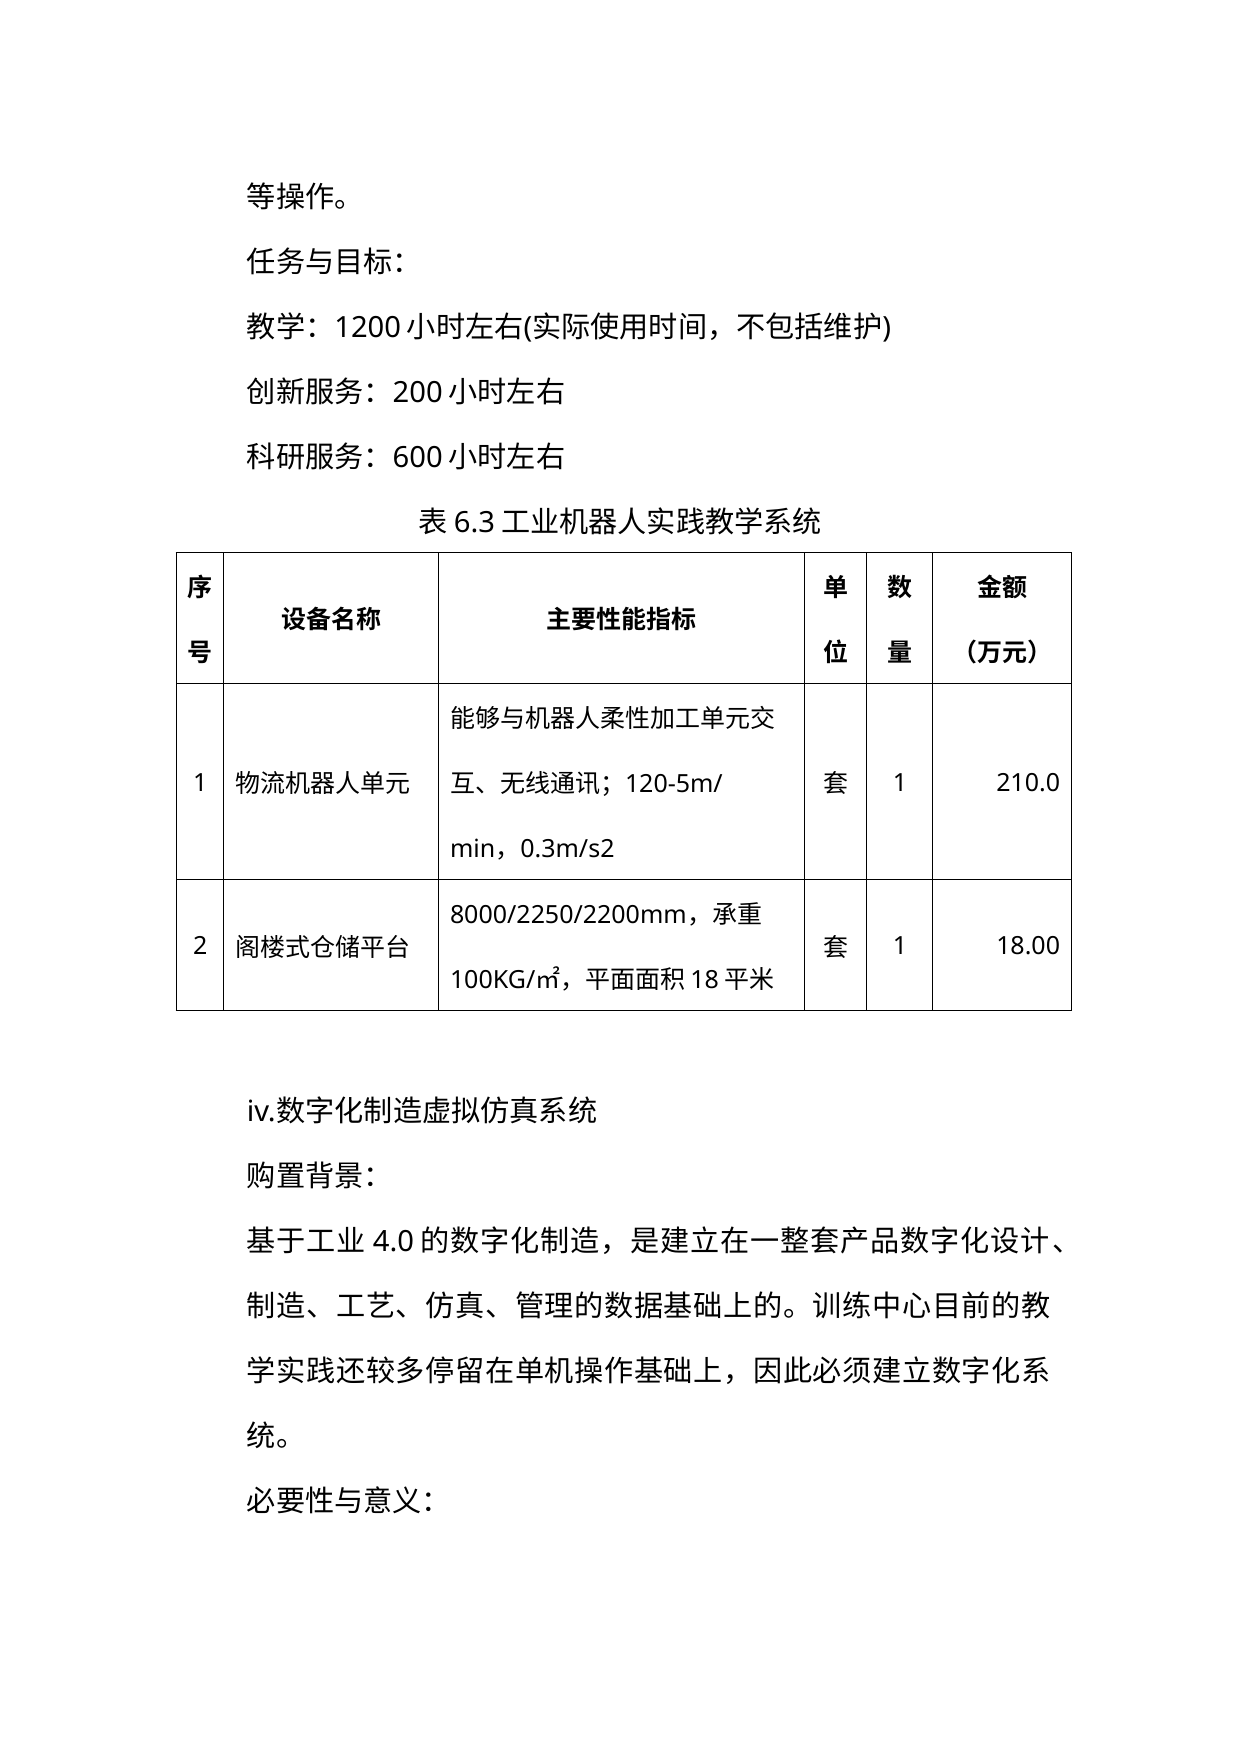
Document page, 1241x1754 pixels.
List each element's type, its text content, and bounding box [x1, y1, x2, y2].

table_header 数量 [867, 553, 932, 683]
table_header 主要性能指标 [439, 553, 804, 683]
table_cell 阁楼式仓储平台 [224, 880, 438, 1010]
text 科研服务：600小时左右 [247, 422, 1053, 487]
table_cell 套 [805, 880, 866, 1010]
table_cell 能够与机器人柔性加工单元交互、无线通讯；120-5m/min，0.3m/s2 [439, 684, 804, 879]
table_header 单位 [805, 553, 866, 683]
table_header 金额 （万元） [933, 553, 1071, 683]
text 表6.3工业机器人实践教学系统 [187, 487, 1053, 552]
text 基于工业4.0的数字化制造，是建立在一整套产品数字化设计、制造、工艺、仿真、管理的数据基础上的。训练中心目前的教学实践还较多停留在单机操作基础上，因此必须建立数字化系统。 [247, 1206, 1053, 1466]
text 购置背景： [247, 1141, 1053, 1206]
text 任务与目标： [247, 227, 1053, 292]
table_cell 18.00 [933, 880, 1071, 1010]
table_header 设备名称 [224, 553, 438, 683]
table_cell 1 [867, 880, 932, 1010]
text 必要性与意义： [247, 1466, 1053, 1531]
table_cell 物流机器人单元 [224, 684, 438, 879]
table_cell 1 [177, 684, 223, 879]
table_cell 套 [805, 684, 866, 879]
list 数字化制造虚拟仿真系统 [247, 1076, 1053, 1141]
table_cell 2 [177, 880, 223, 1010]
table_header 序号 [177, 553, 223, 683]
table_cell 8000/2250/2200mm，承重100KG/㎡，平面面积18平米 [439, 880, 804, 1010]
table_cell 1 [867, 684, 932, 879]
text 创新服务：200小时左右 [247, 357, 1053, 422]
text 教学：1200小时左右(实际使用时间，不包括维护) [247, 292, 1053, 357]
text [247, 162, 1053, 227]
table_cell 210.0 [933, 684, 1071, 879]
